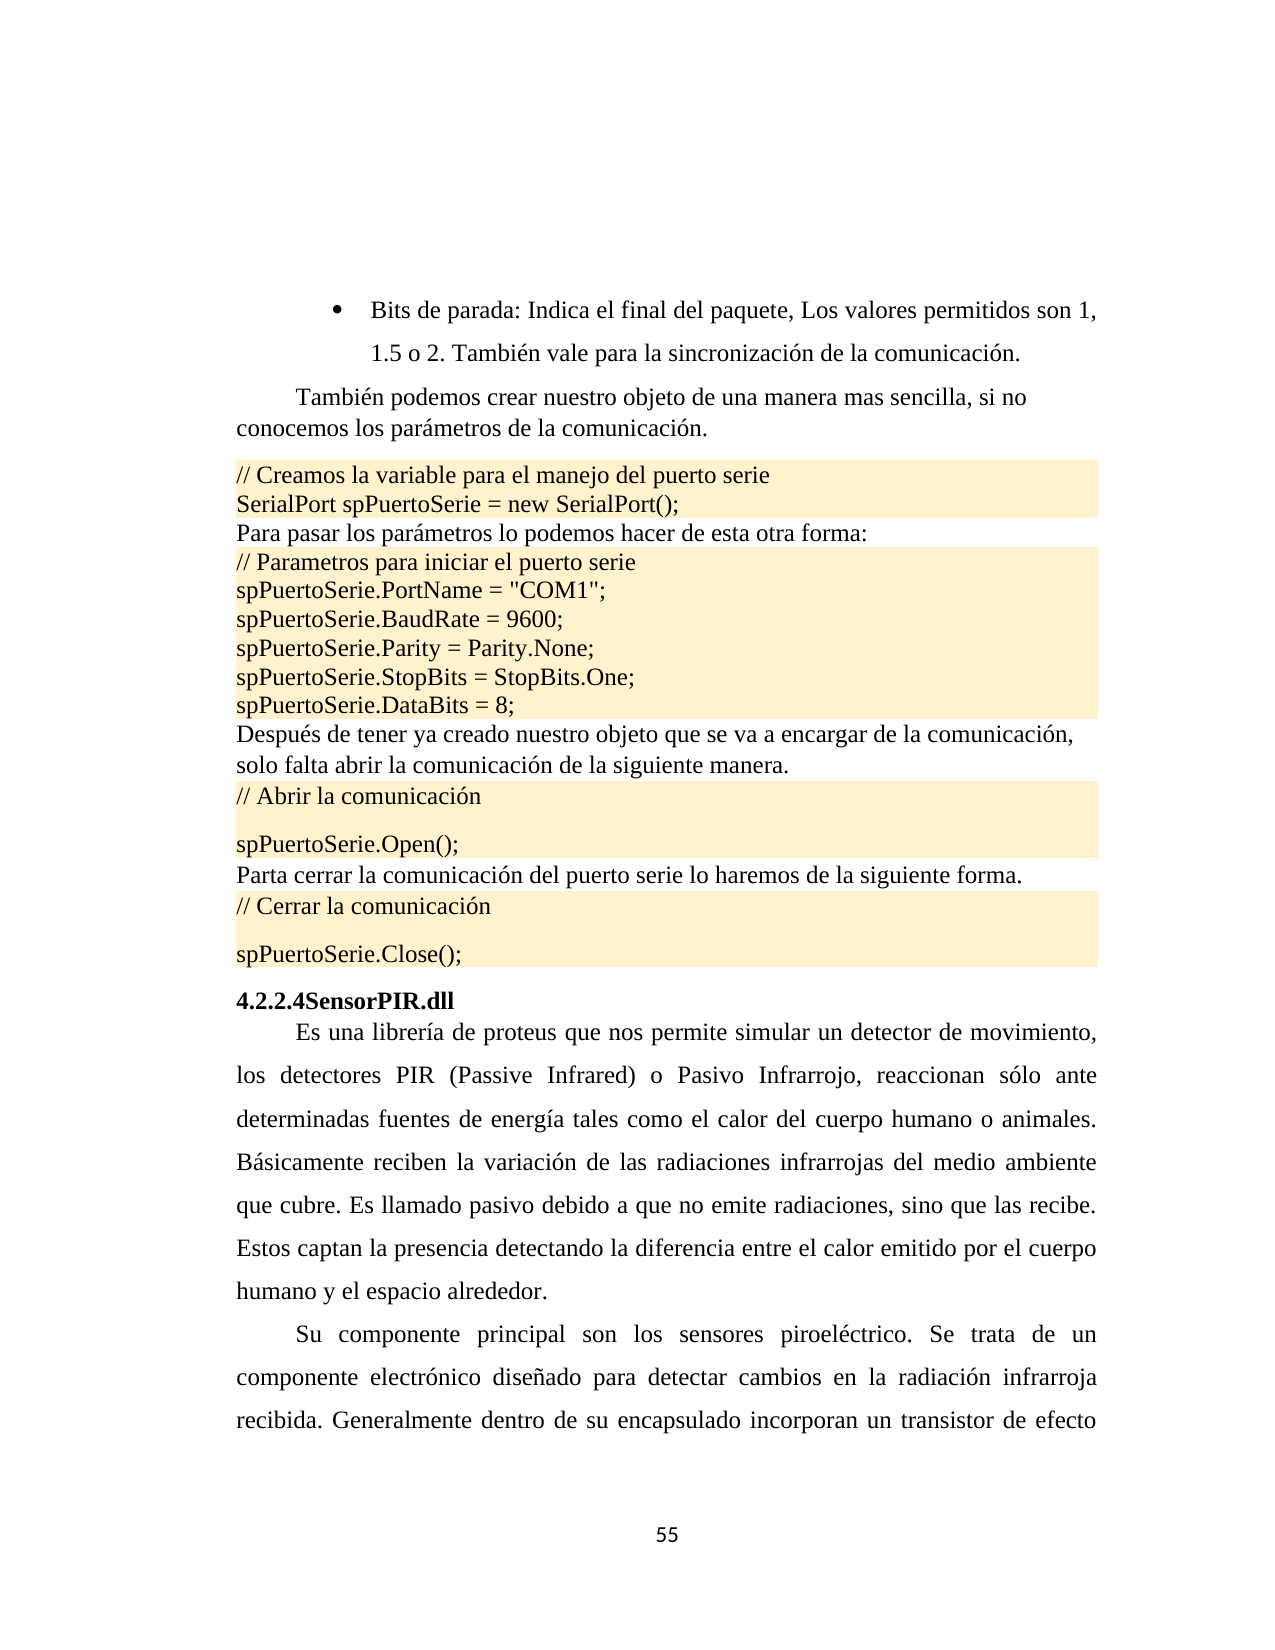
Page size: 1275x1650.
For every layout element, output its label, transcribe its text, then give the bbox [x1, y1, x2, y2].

text spPuertoSerie.DataBits = 8; [236, 690, 1098, 719]
text spPuertoSerie.PortName = "COM1"; [236, 575, 1098, 604]
text spPuertoSerie.Open(); [236, 829, 1098, 858]
text // Creamos la variable para el manejo del puerto serie [236, 460, 1098, 489]
text spPuertoSerie.StopBits = StopBits.One; [236, 662, 1098, 690]
text // Abrir la comunicación [236, 781, 1098, 810]
text // Cerrar la comunicación [236, 891, 1098, 920]
text Después de tener ya creado nuestro objeto que se va a encargar de la comunicación, solo falta abrir la comunicación de la siguiente manera. [236, 719, 1098, 779]
text También podemos crear nuestro objeto de una manera mas sencilla, si no conocemos los parámetros de la comunicación. [236, 382, 1098, 441]
text Es una librería de proteus que nos permite simular un detector de movimiento, los detectores PIR (Passive Infrared) o Pasivo Infrarrojo, reaccionan sólo ante determinadas fuentes de energía tales como el calor del cuerpo humano o animales. Básicamente reciben la variación de las radiaciones infrarrojas del medio ambiente que cubre. Es llamado pasivo debido a que no emite radiaciones, sino que las recibe. Estos captan la presencia detectando la diferencia entre el calor emitido por el cuerpo humano y el espacio alrededor. [236, 1017, 1098, 1305]
text spPuertoSerie.Close(); [236, 939, 1098, 967]
text spPuertoSerie.Parity = Parity.None; [236, 633, 1098, 662]
text 4.2.2.4SensorPIR.dll [236, 986, 1098, 1015]
text SerialPort spPuertoSerie = new SerialPort(); [236, 489, 1098, 518]
text spPuertoSerie.BaudRate = 9600; [236, 604, 1098, 633]
text // Parametros para iniciar el puerto serie [236, 547, 1098, 575]
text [236, 1319, 1098, 1434]
text Para pasar los parámetros lo podemos hacer de esta otra forma: [236, 518, 1098, 547]
list Bits de parada: Indica el final del paquete, Los valores permitidos son 1, 1.5 o 2. También vale para la sincronización de la comunicación. [333, 295, 1098, 367]
text Parta cerrar la comunicación del puerto serie lo haremos de la siguiente forma. [236, 860, 1098, 889]
